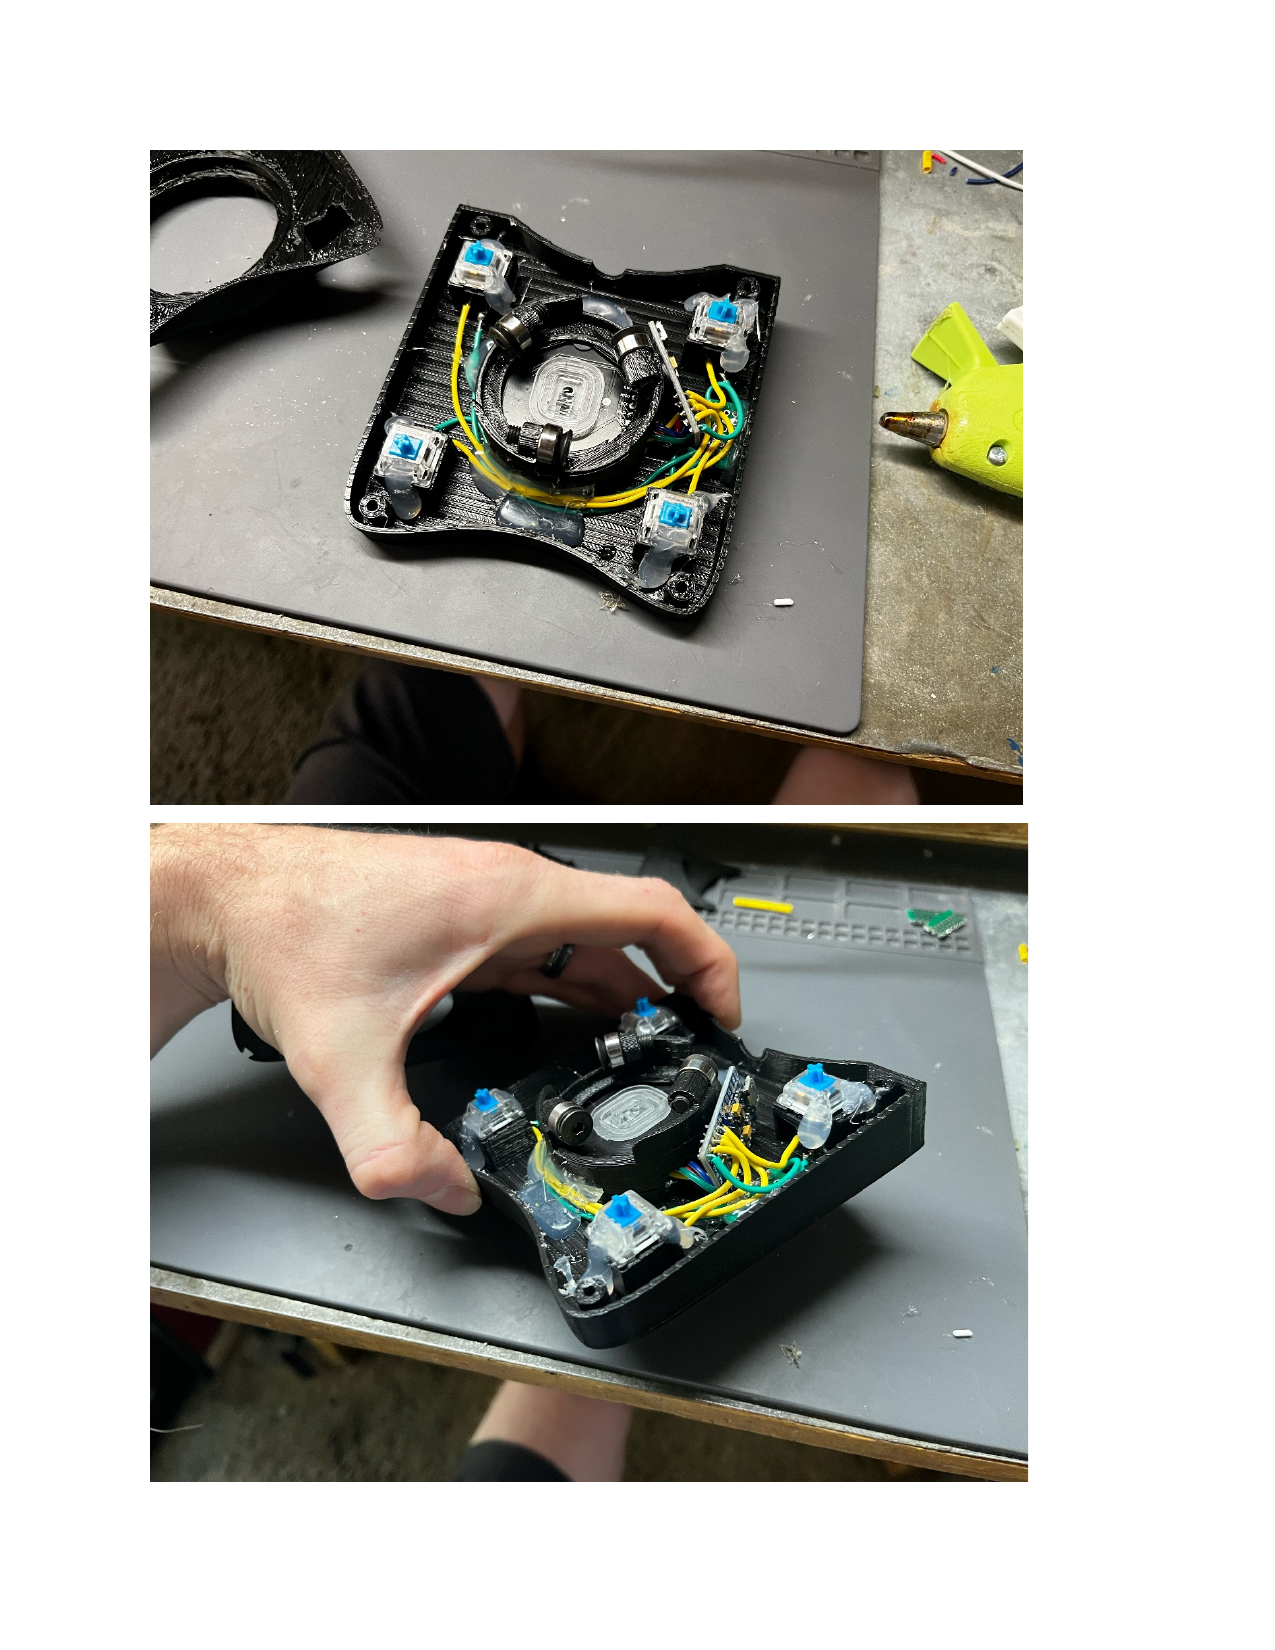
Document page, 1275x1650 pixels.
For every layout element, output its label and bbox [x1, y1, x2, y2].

picture [150, 150, 1023, 805]
picture [150, 823, 1029, 1482]
